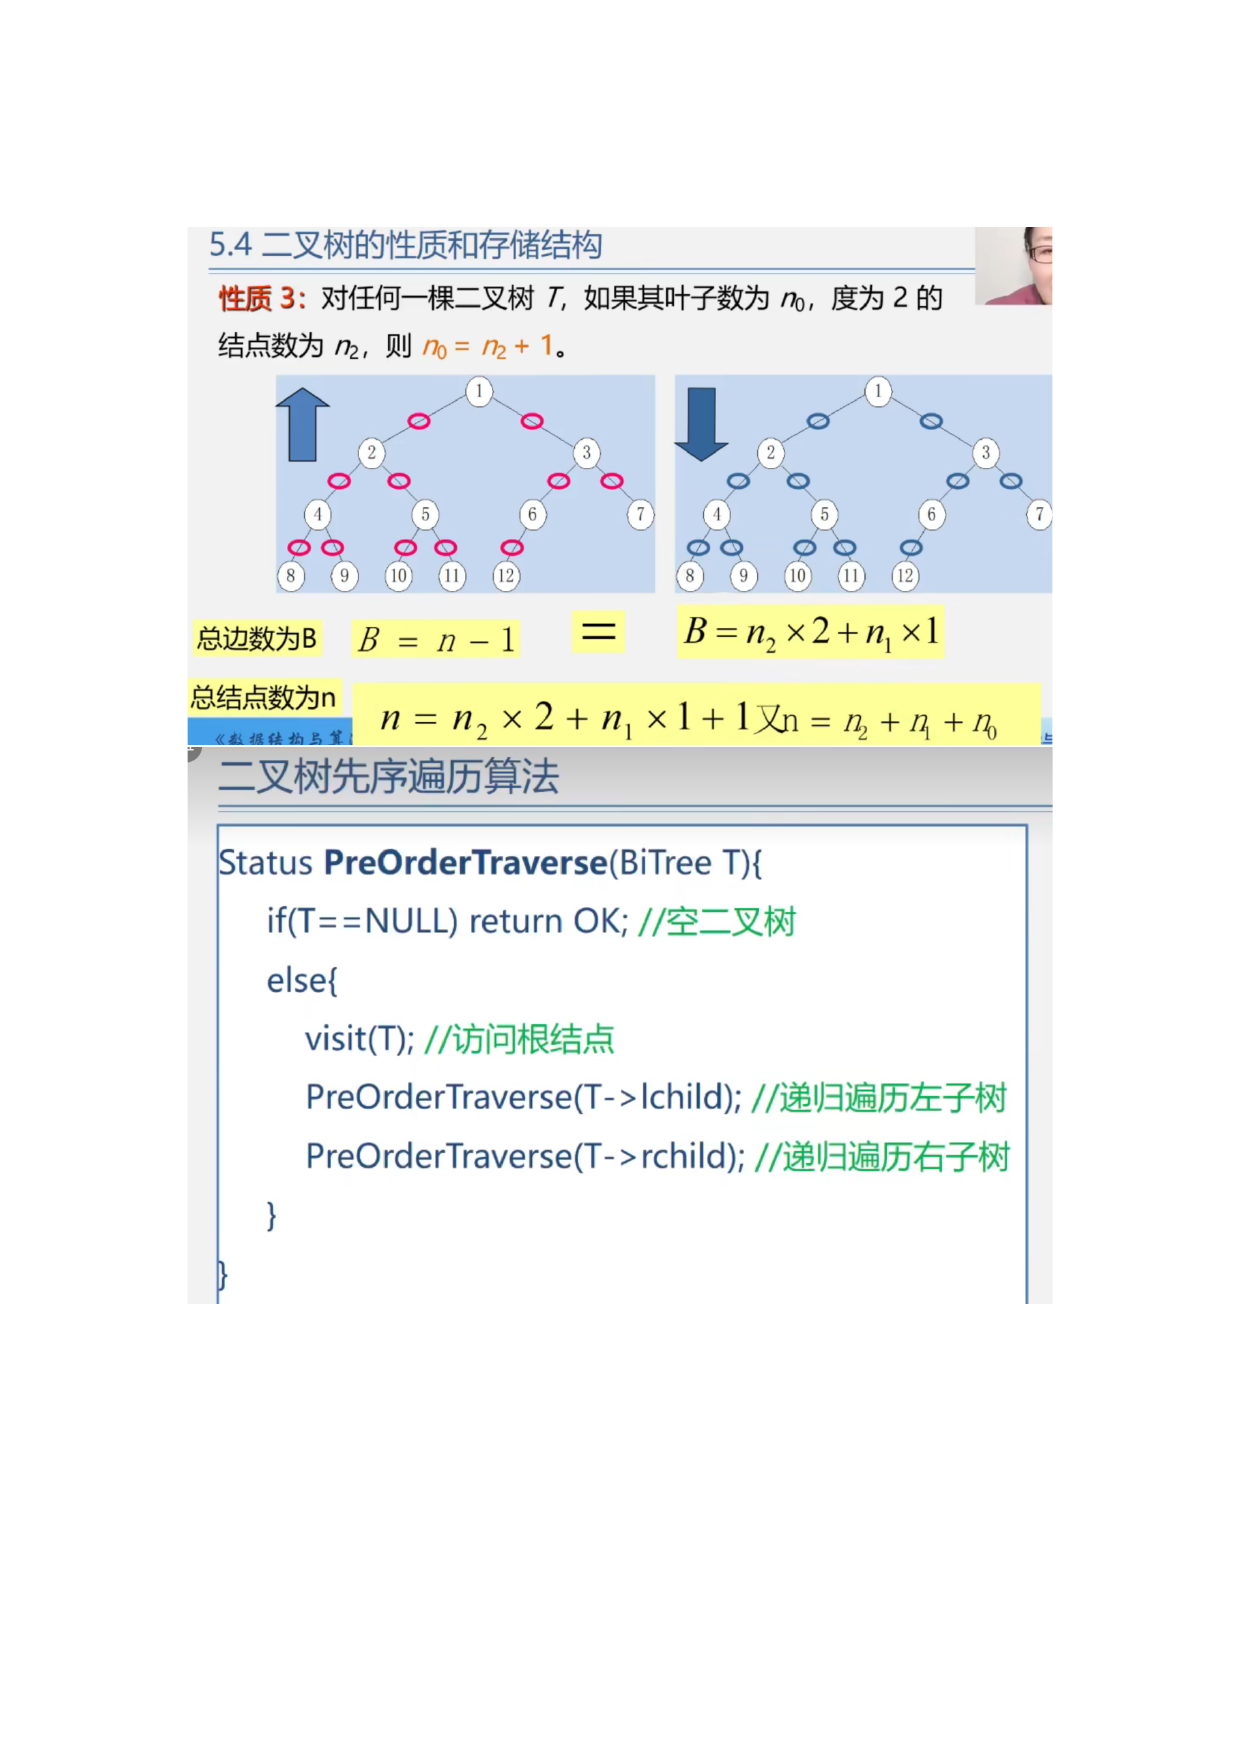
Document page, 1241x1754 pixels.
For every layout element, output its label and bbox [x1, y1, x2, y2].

picture [187, 747, 1053, 1304]
picture [187, 227, 1053, 745]
